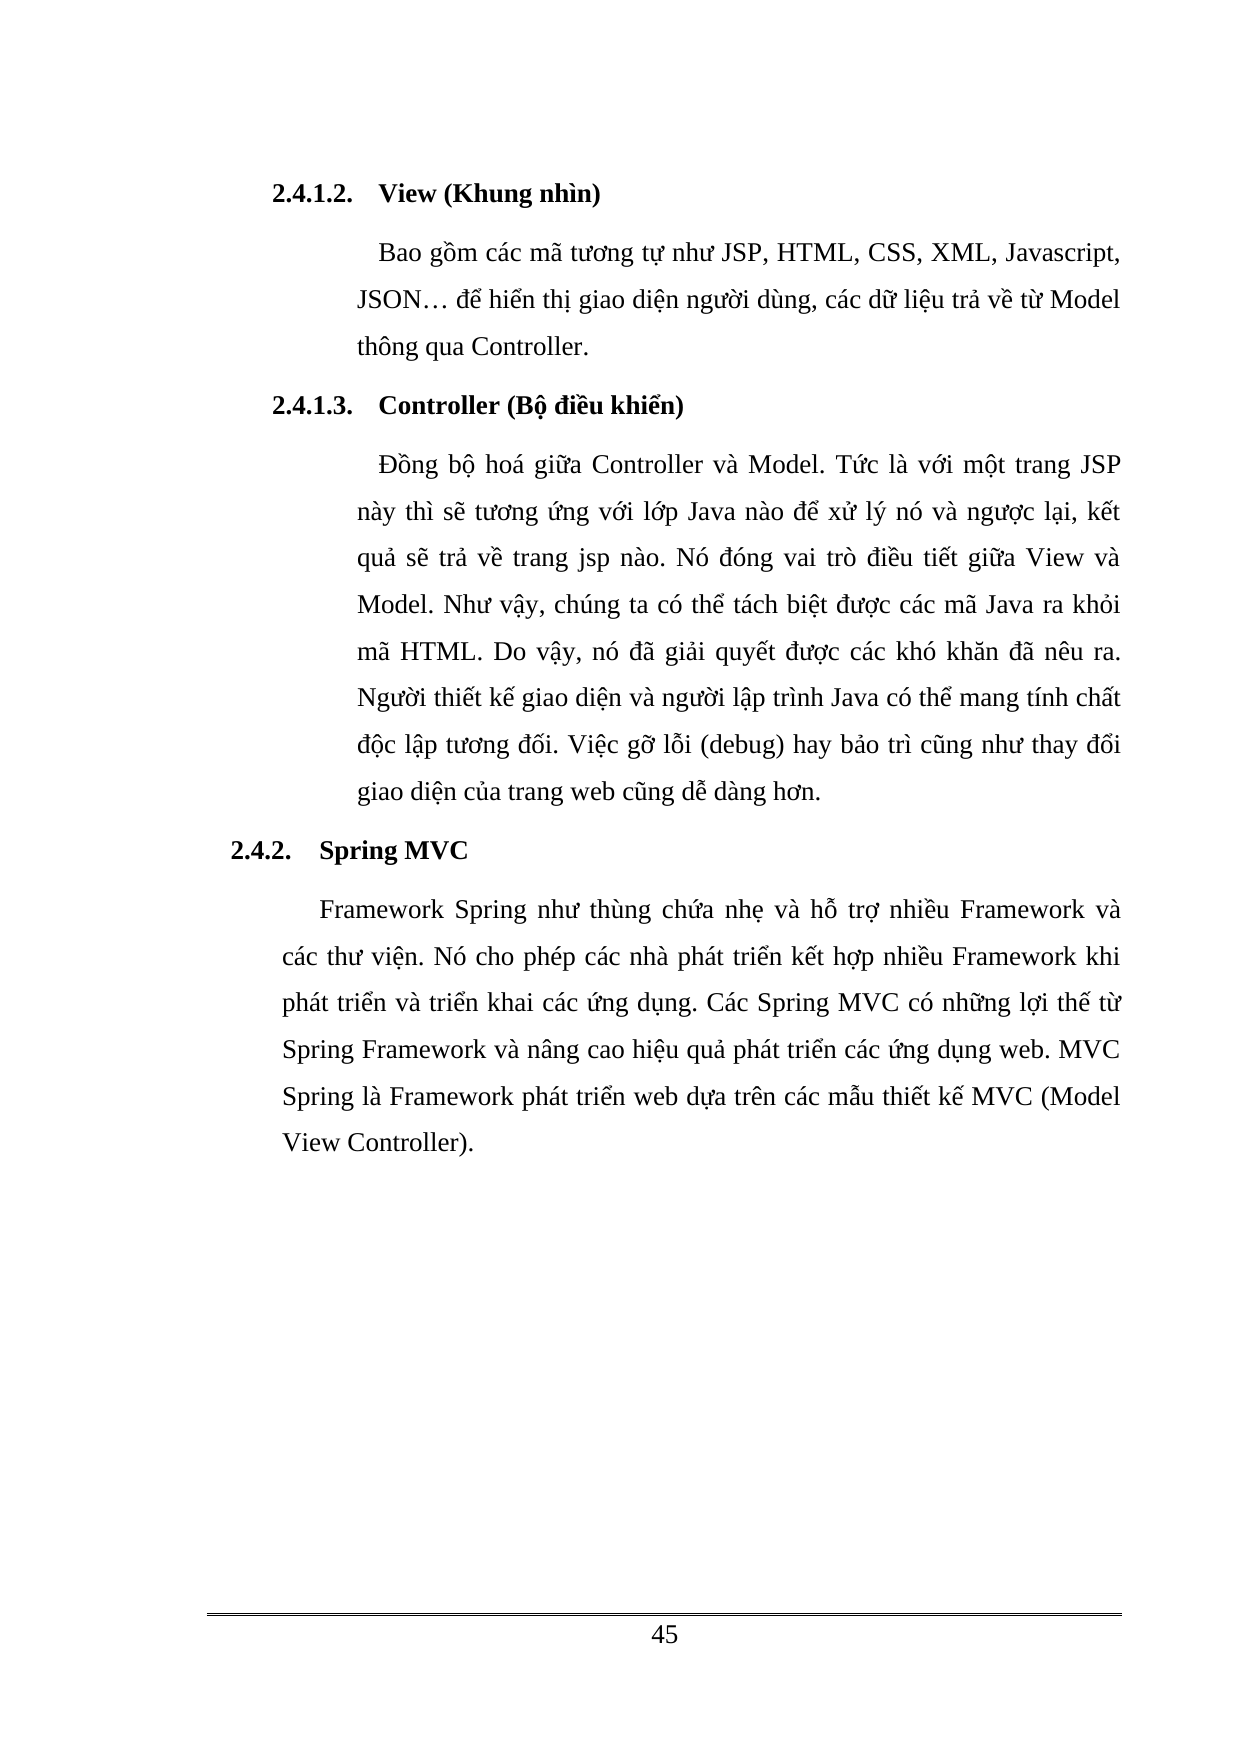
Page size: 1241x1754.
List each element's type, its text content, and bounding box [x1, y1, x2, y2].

text Bao gồm các mã tương tự như JSP, HTML, CSS, XML, Javascript, JSON… để hiển thị giao diện người dùng, các dữ liệu trả về từ Model thông qua Controller. [357, 236, 1122, 361]
subtitle Controller (Bộ điều khiển) [272, 389, 1122, 420]
subtitle View (Khung nhìn) [272, 177, 1122, 208]
text Framework Spring như thùng chứa nhẹ và hỗ trợ nhiều Framework và các thư viện. Nó cho phép các nhà phát triển kết hợp nhiều Framework khi phát triển và triển khai các ứng dụng. Các Spring MVC có những lợi thế từ Spring Framework và nâng cao hiệu quả phát triển các ứng dụng web. MVC Spring là Framework phát triển web dựa trên các mẫu thiết kế MVC (Model View Controller). [282, 893, 1122, 1157]
text Đồng bộ hoá giữa Controller và Model. Tức là với một trang JSP này thì sẽ tương ứng với lớp Java nào để xử lý nó và ngược lại, kết quả sẽ trả về trang jsp nào. Nó đóng vai trò điều tiết giữa View và Model. Như vậy, chúng ta có thể tách biệt được các mã Java ra khỏi mã HTML. Do vậy, nó đã giải quyết được các khó khăn đã nêu ra. Người thiết kế giao diện và người lập trình Java có thể mang tính chất độc lập tương đối. Việc gỡ lỗi (debug) hay bảo trì cũng như thay đổi giao diện của trang web cũng dễ dàng hơn. [357, 448, 1122, 806]
subtitle Spring MVC [230, 834, 1122, 865]
